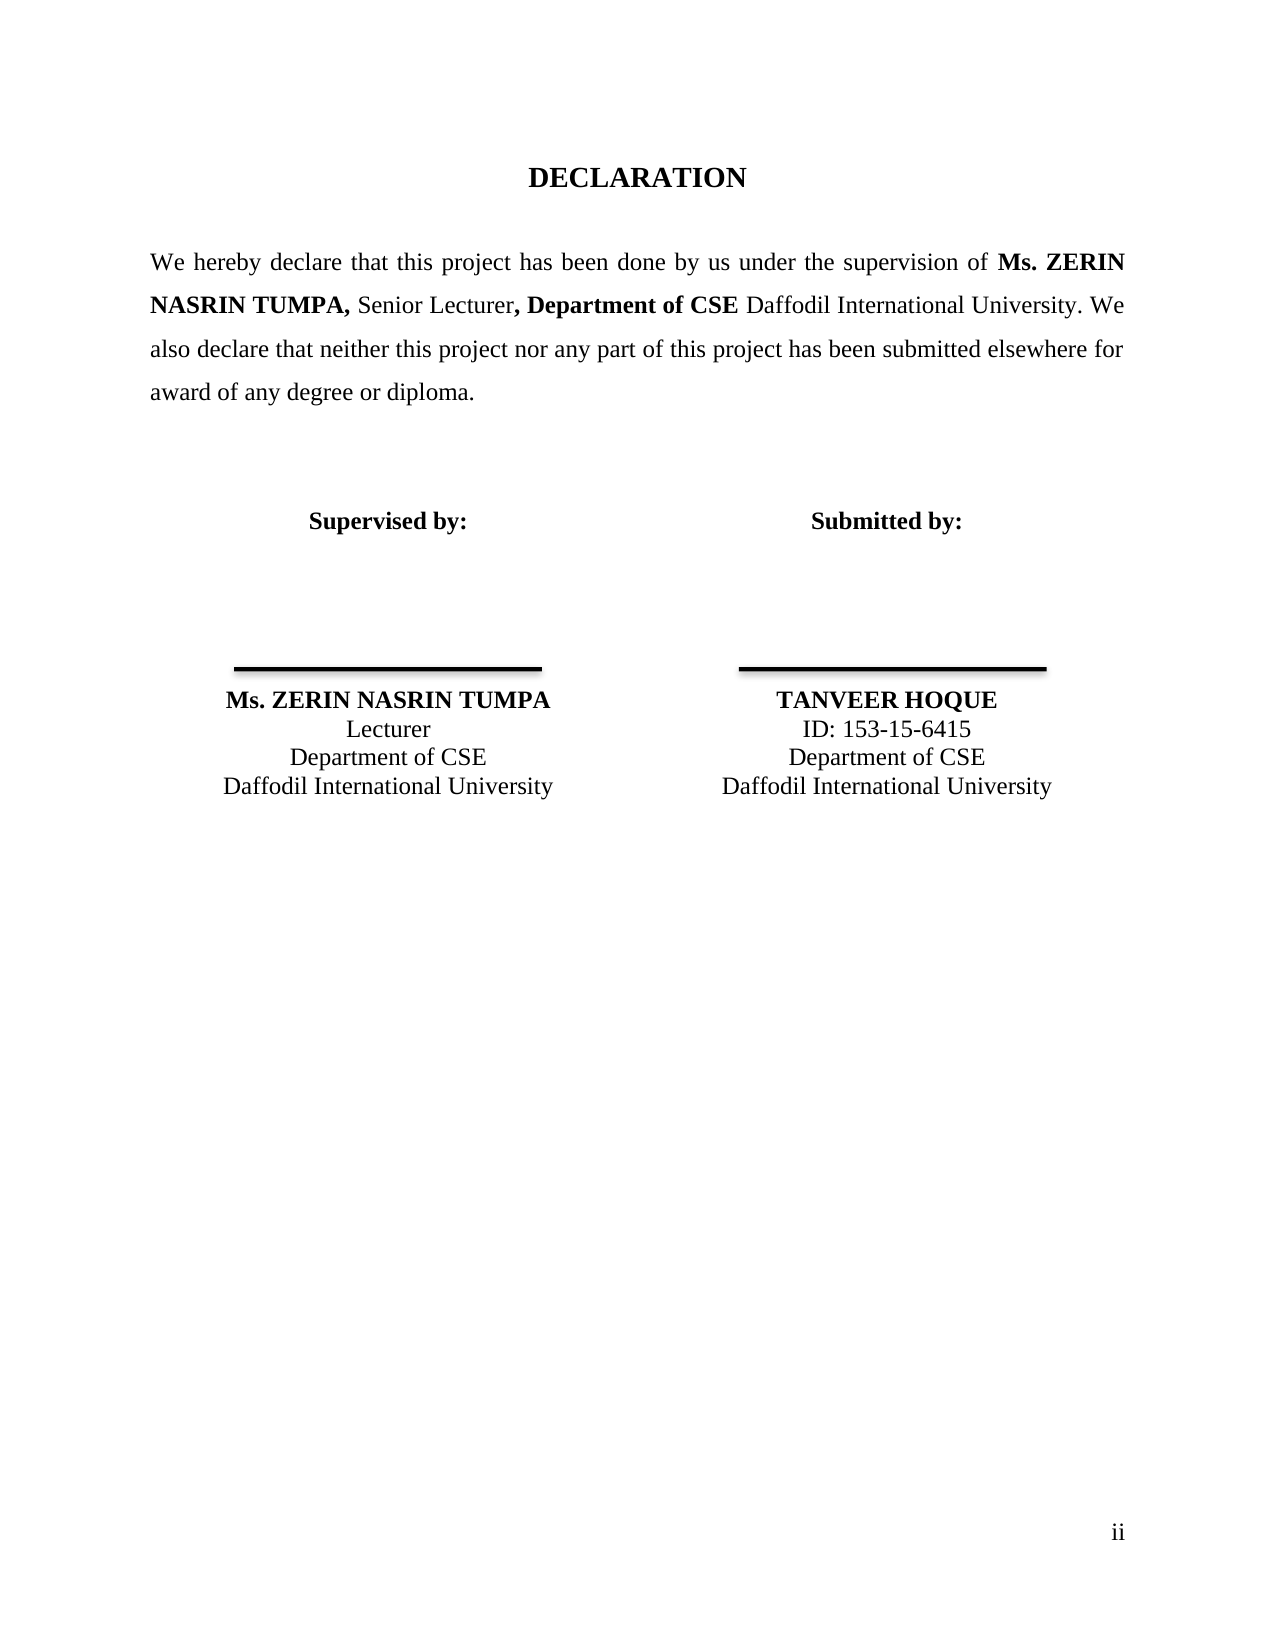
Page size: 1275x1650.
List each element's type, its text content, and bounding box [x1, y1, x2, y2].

table_header Submitted by: [638, 506, 1136, 549]
table_header Supervised by: [139, 506, 637, 549]
table_cell TANVEER HOQUE ID: 153-15-6415 Department of CSE Daffodil International University [638, 549, 1136, 800]
text We hereby declare that this project has been done by us under the supervision of Ms. ZERIN NASRIN TUMPA, Senior Lecturer, Department of CSE Daffodil International University. We also declare that neither this project nor any part of this project has been submitted elsewhere for award of any degree or diploma. [150, 247, 1125, 406]
subtitle DECLARATION [150, 160, 1125, 194]
table_cell Ms. ZERIN NASRIN TUMPA Lecturer Department of CSE Daffodil International University [139, 549, 637, 800]
